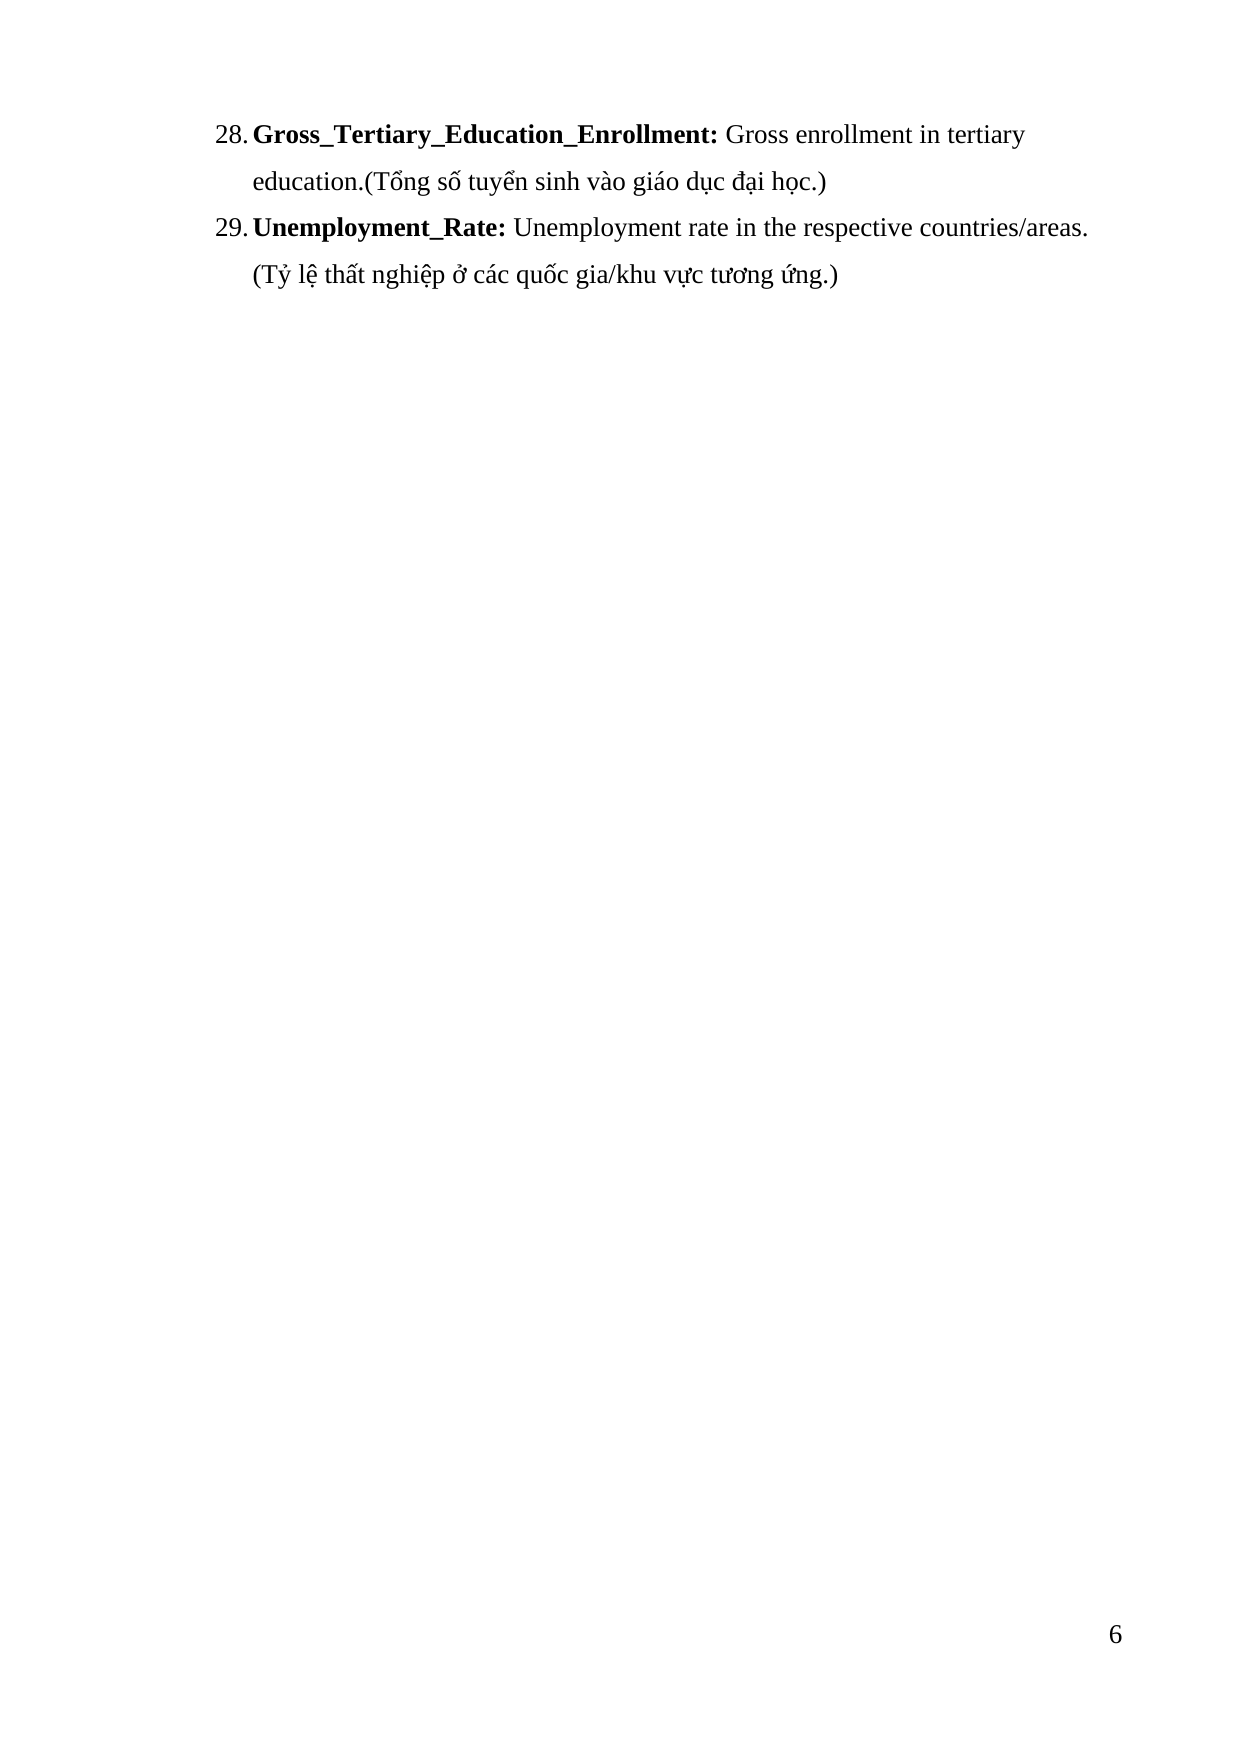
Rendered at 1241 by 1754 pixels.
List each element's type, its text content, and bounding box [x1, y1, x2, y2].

list Gross_Tertiary_Education_Enrollment: Gross enrollment in tertiary education.(Tổng số tuyển sinh vào giáo dục đại học.) [215, 118, 1122, 196]
list Unemployment_Rate: Unemployment rate in the respective countries/areas.(Tỷ lệ thất nghiệp ở các quốc gia/khu vực tương ứng.) [215, 211, 1122, 289]
